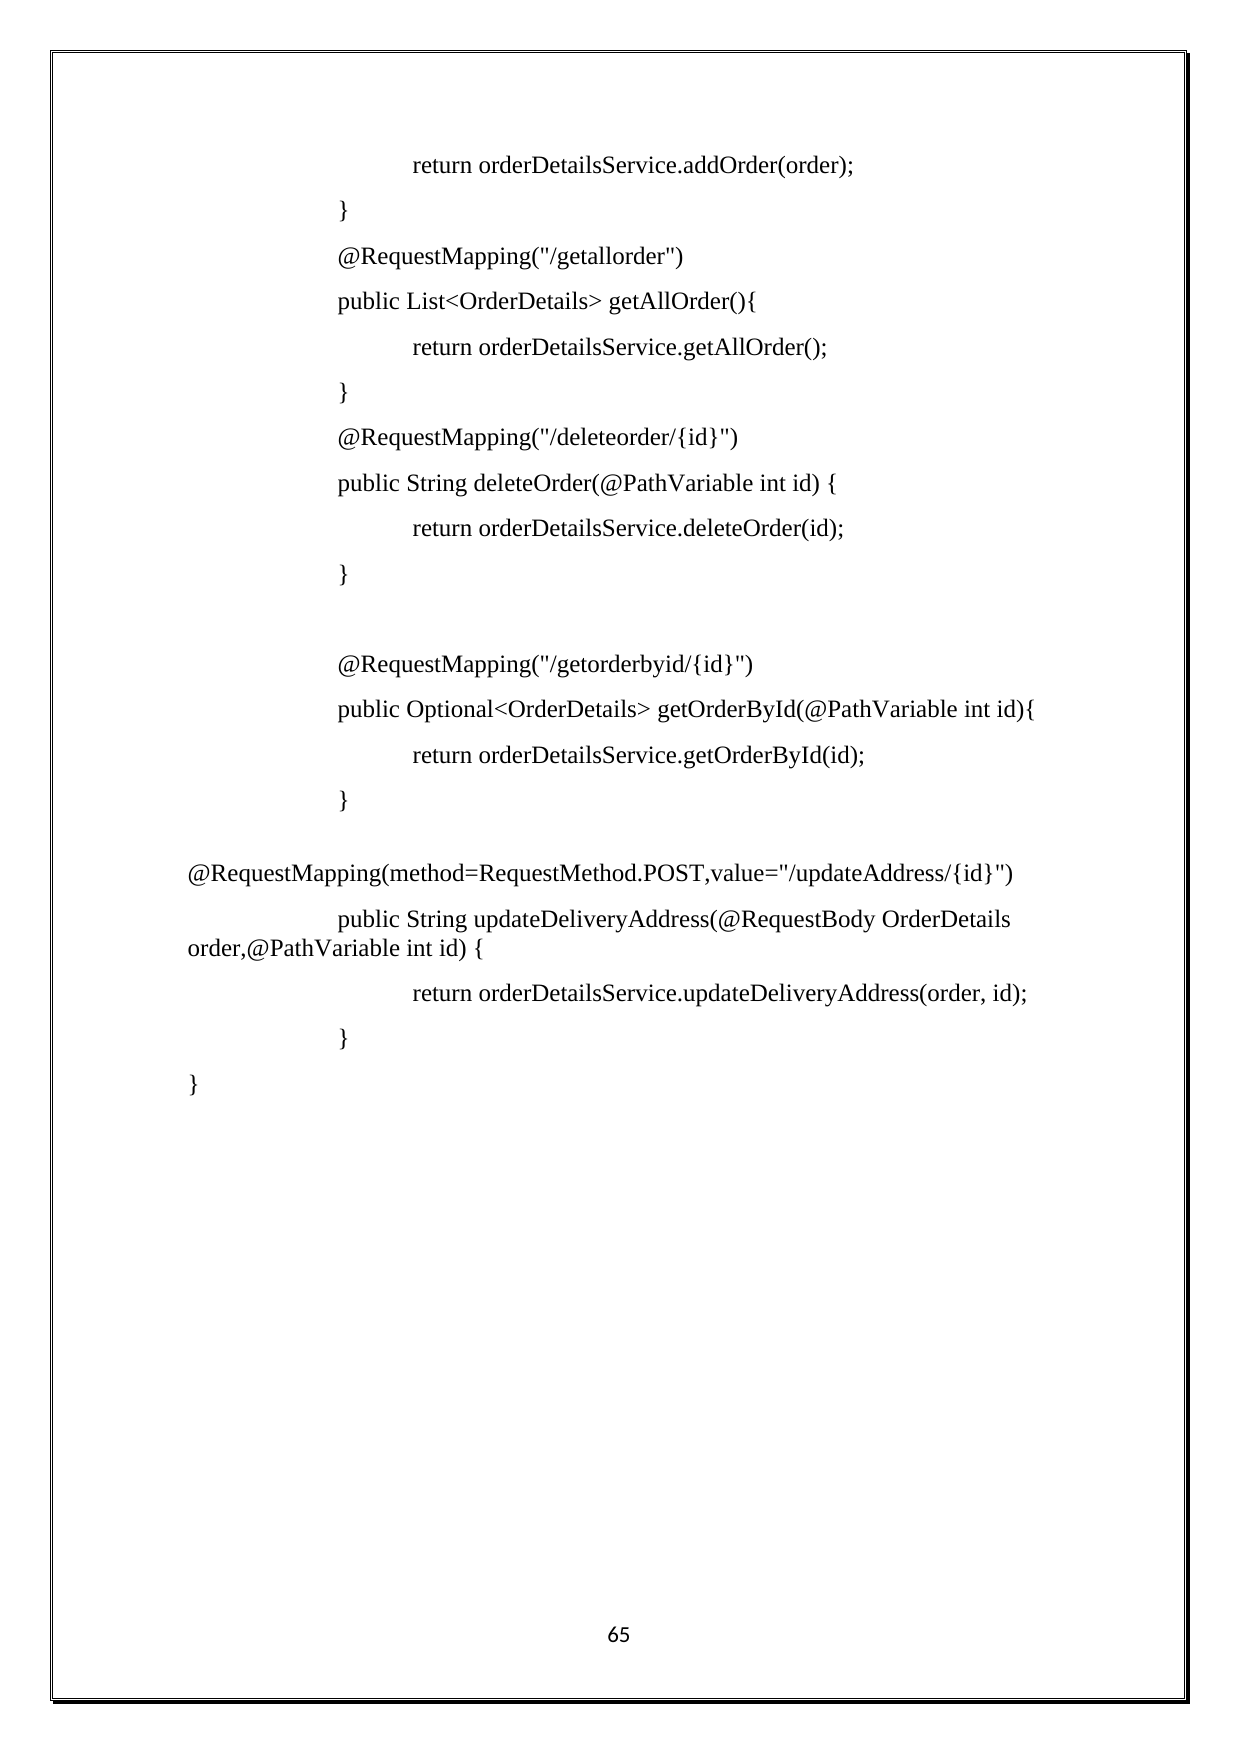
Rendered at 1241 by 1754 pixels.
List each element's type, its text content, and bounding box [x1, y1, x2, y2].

text public String updateDeliveryAddress(@RequestBody OrderDetails order,@PathVariable int id) { [187, 904, 1049, 961]
text } [187, 559, 1049, 587]
text @RequestMapping(method=RequestMethod.POST,value="/updateAddress/{id}") [187, 831, 1049, 887]
text @RequestMapping("/getallorder") [187, 241, 1049, 269]
text } [187, 1069, 1049, 1098]
text public String deleteOrder(@PathVariable int id) { [187, 468, 1049, 497]
text return orderDetailsService.deleteOrder(id); [187, 513, 1049, 542]
text @RequestMapping("/getorderbyid/{id}") [187, 649, 1049, 678]
text } [187, 785, 1049, 814]
text return orderDetailsService.updateDeliveryAddress(order, id); [187, 978, 1049, 1007]
text } [187, 1023, 1049, 1052]
text public List<OrderDetails> getAllOrder(){ [187, 286, 1049, 315]
text } [187, 377, 1049, 406]
text return orderDetailsService.addOrder(order); [187, 150, 1049, 179]
text public Optional<OrderDetails> getOrderById(@PathVariable int id){ [187, 694, 1049, 723]
text @RequestMapping("/deleteorder/{id}") [187, 422, 1049, 451]
text } [187, 195, 1049, 224]
text return orderDetailsService.getOrderById(id); [187, 740, 1049, 768]
text return orderDetailsService.getAllOrder(); [187, 332, 1049, 360]
